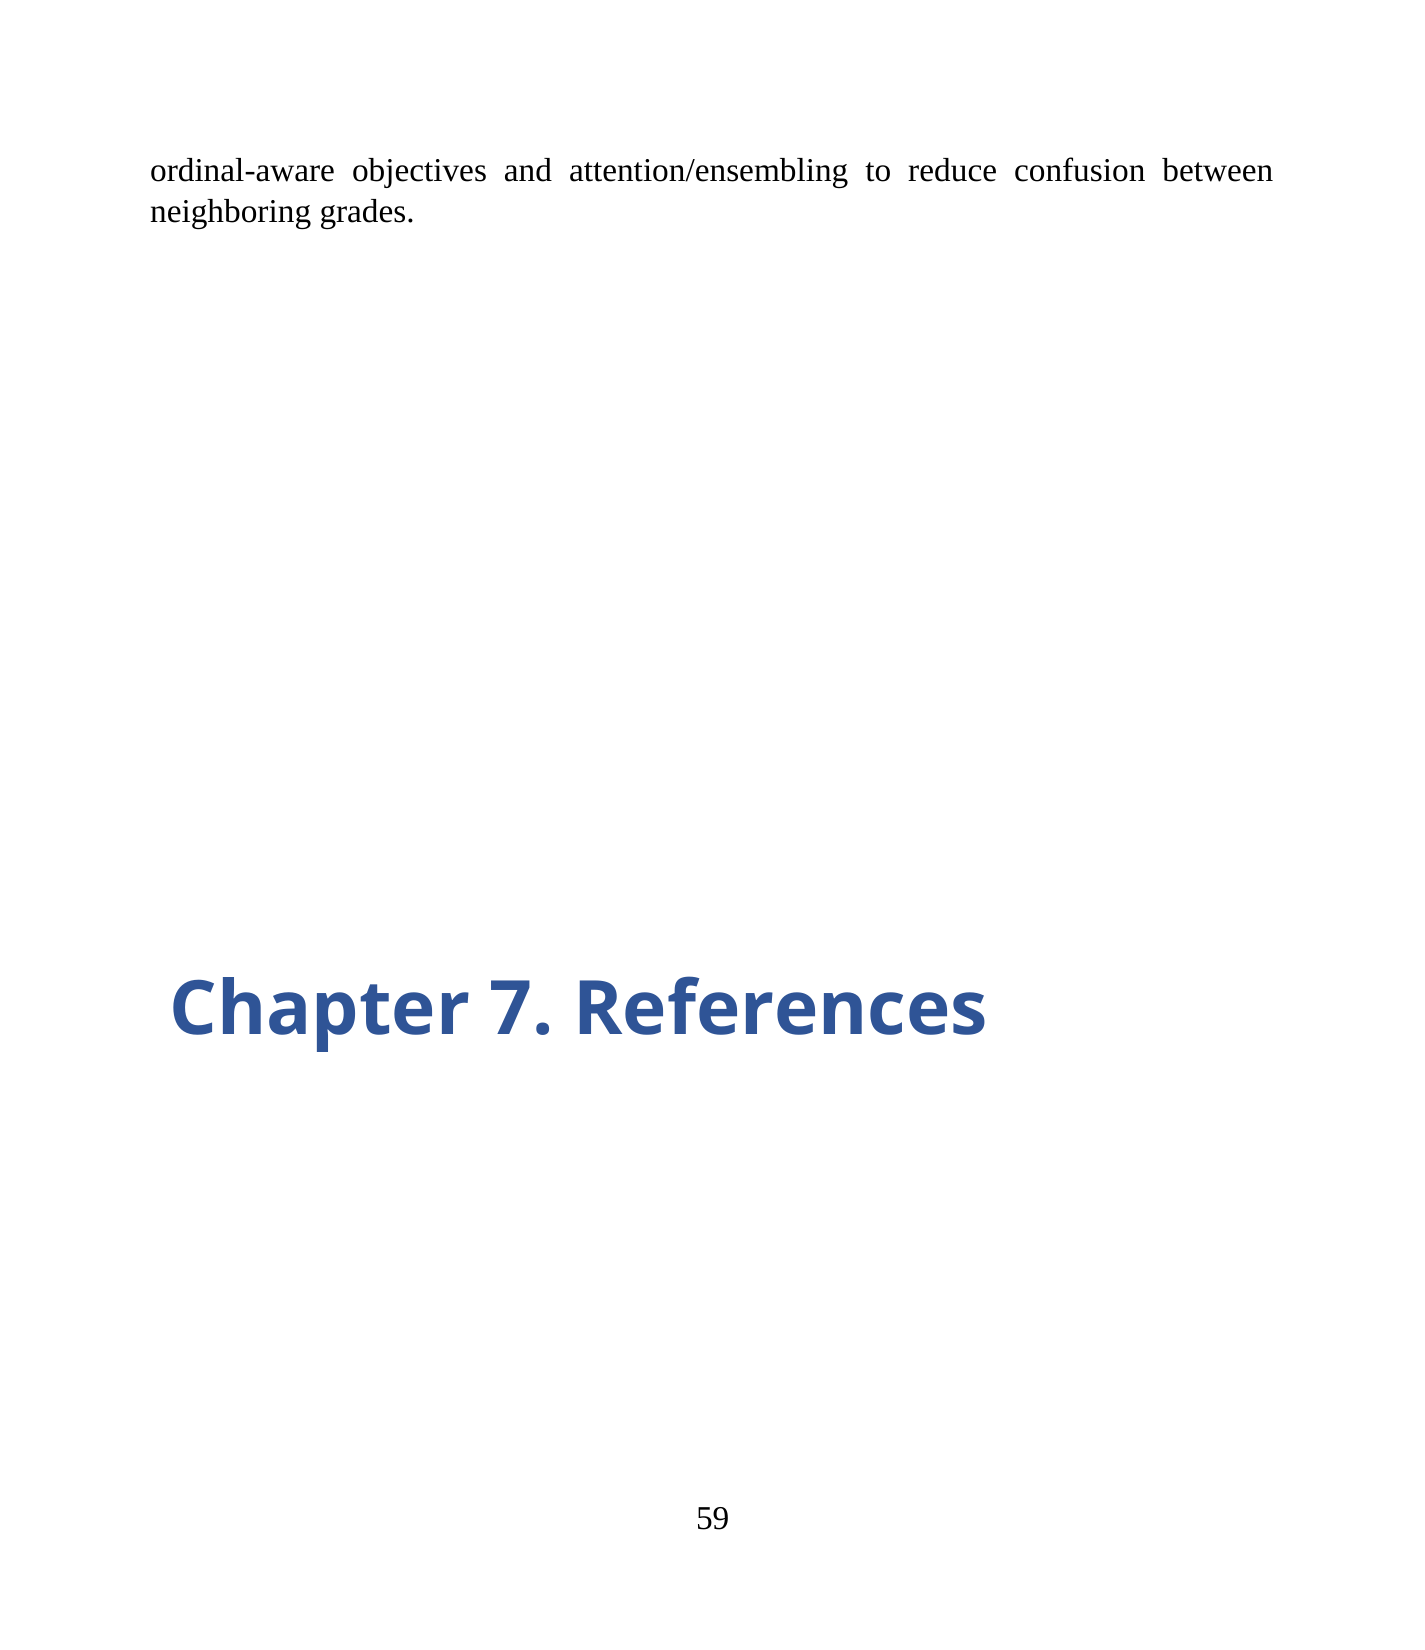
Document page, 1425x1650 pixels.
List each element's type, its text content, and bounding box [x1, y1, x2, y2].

subtitle Chapter 7. References [150, 954, 1275, 1056]
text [150, 150, 1275, 230]
